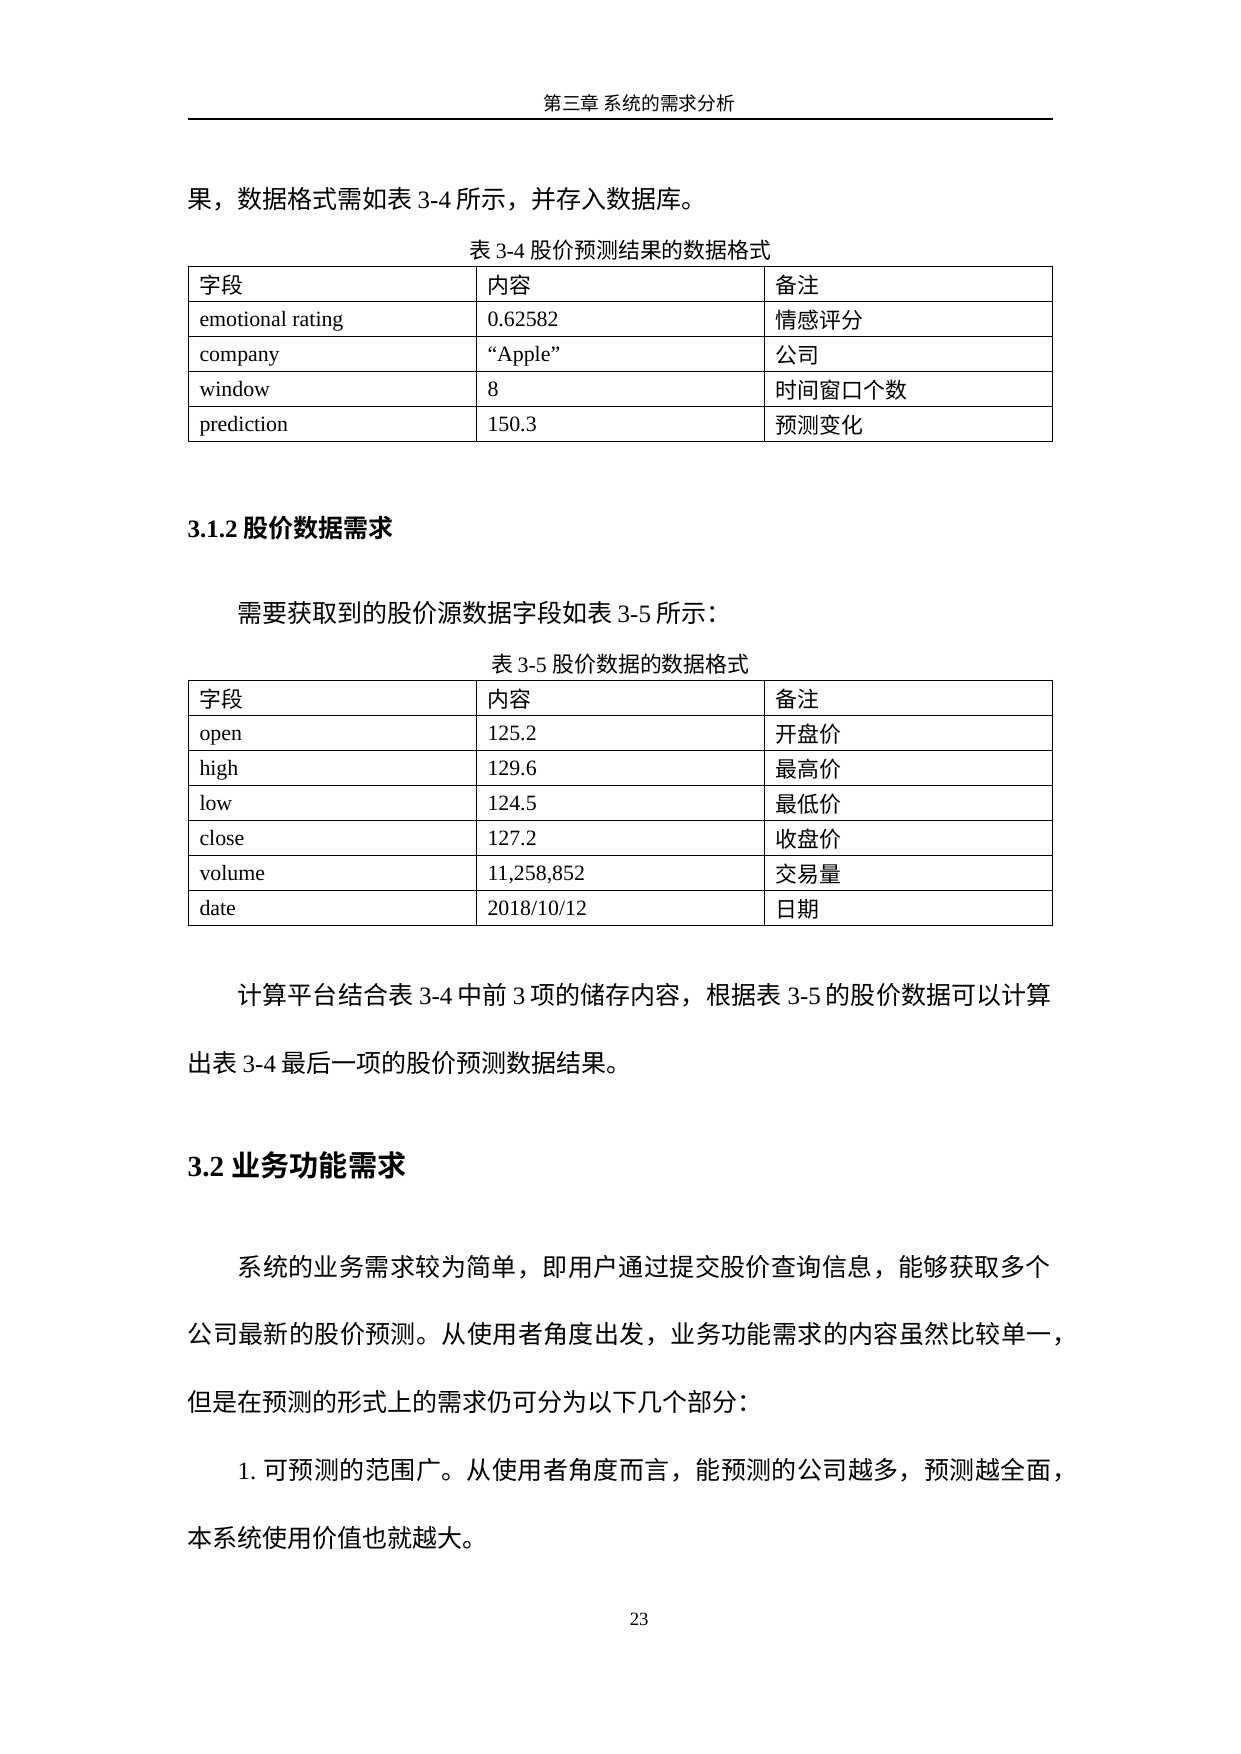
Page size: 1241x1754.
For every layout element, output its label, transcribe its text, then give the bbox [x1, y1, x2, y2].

table_cell emotional rating [189, 302, 476, 336]
table_cell “Apple” [477, 337, 764, 371]
table_header 内容 [477, 681, 764, 714]
table_cell 125.2 [477, 716, 764, 749]
table_cell 开盘价 [765, 716, 1052, 749]
table_cell 预测变化 [765, 407, 1052, 441]
subtitle 3.1.2 股价数据需求 [187, 493, 1053, 561]
text 需要获取到的股价源数据字段如表3-5所示： [187, 578, 1053, 646]
table_cell prediction [189, 407, 476, 441]
text 计算平台结合表3-4中前3项的储存内容，根据表3-5的股价数据可以计算出表3-4最后一项的股价预测数据结果。 [187, 959, 1053, 1095]
table_cell 8 [477, 372, 764, 406]
text 系统的业务需求较为简单，即用户通过提交股价查询信息，能够获取多个公司最新的股价预测。从使用者角度出发，业务功能需求的内容虽然比较单一，但是在预测的形式上的需求仍可分为以下几个部分： [187, 1231, 1053, 1435]
table_cell close [189, 821, 476, 854]
table_cell 124.5 [477, 786, 764, 819]
table_cell 情感评分 [765, 302, 1052, 336]
table_header 备注 [765, 267, 1052, 301]
subtitle 3.2 业务功能需求 [187, 1129, 1053, 1197]
table_cell 日期 [765, 891, 1052, 924]
table_cell volume [189, 856, 476, 889]
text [187, 164, 1053, 232]
table_cell 公司 [765, 337, 1052, 371]
table_cell date [189, 891, 476, 924]
table_cell company [189, 337, 476, 371]
table_cell 最高价 [765, 751, 1052, 784]
table_header 字段 [189, 681, 476, 714]
table_cell 2018/10/12 [477, 891, 764, 924]
table_cell 时间窗口个数 [765, 372, 1052, 406]
table_cell window [189, 372, 476, 406]
table_cell 交易量 [765, 856, 1052, 889]
table_cell 11,258,852 [477, 856, 764, 889]
text 表3-5 股价数据的数据格式 [187, 646, 1053, 679]
table_cell 收盘价 [765, 821, 1052, 854]
table_cell 127.2 [477, 821, 764, 854]
table_header 字段 [189, 267, 476, 301]
table_header 内容 [477, 267, 764, 301]
table_cell high [189, 751, 476, 784]
table_header 备注 [765, 681, 1052, 714]
table_cell 0.62582 [477, 302, 764, 336]
text 1. 可预测的范围广。从使用者角度而言，能预测的公司越多，预测越全面，本系统使用价值也就越大。 [187, 1435, 1053, 1571]
text 表3-4 股价预测结果的数据格式 [187, 232, 1053, 266]
table_cell low [189, 786, 476, 819]
table_cell 最低价 [765, 786, 1052, 819]
table_cell open [189, 716, 476, 749]
table_cell 129.6 [477, 751, 764, 784]
table_cell 150.3 [477, 407, 764, 441]
